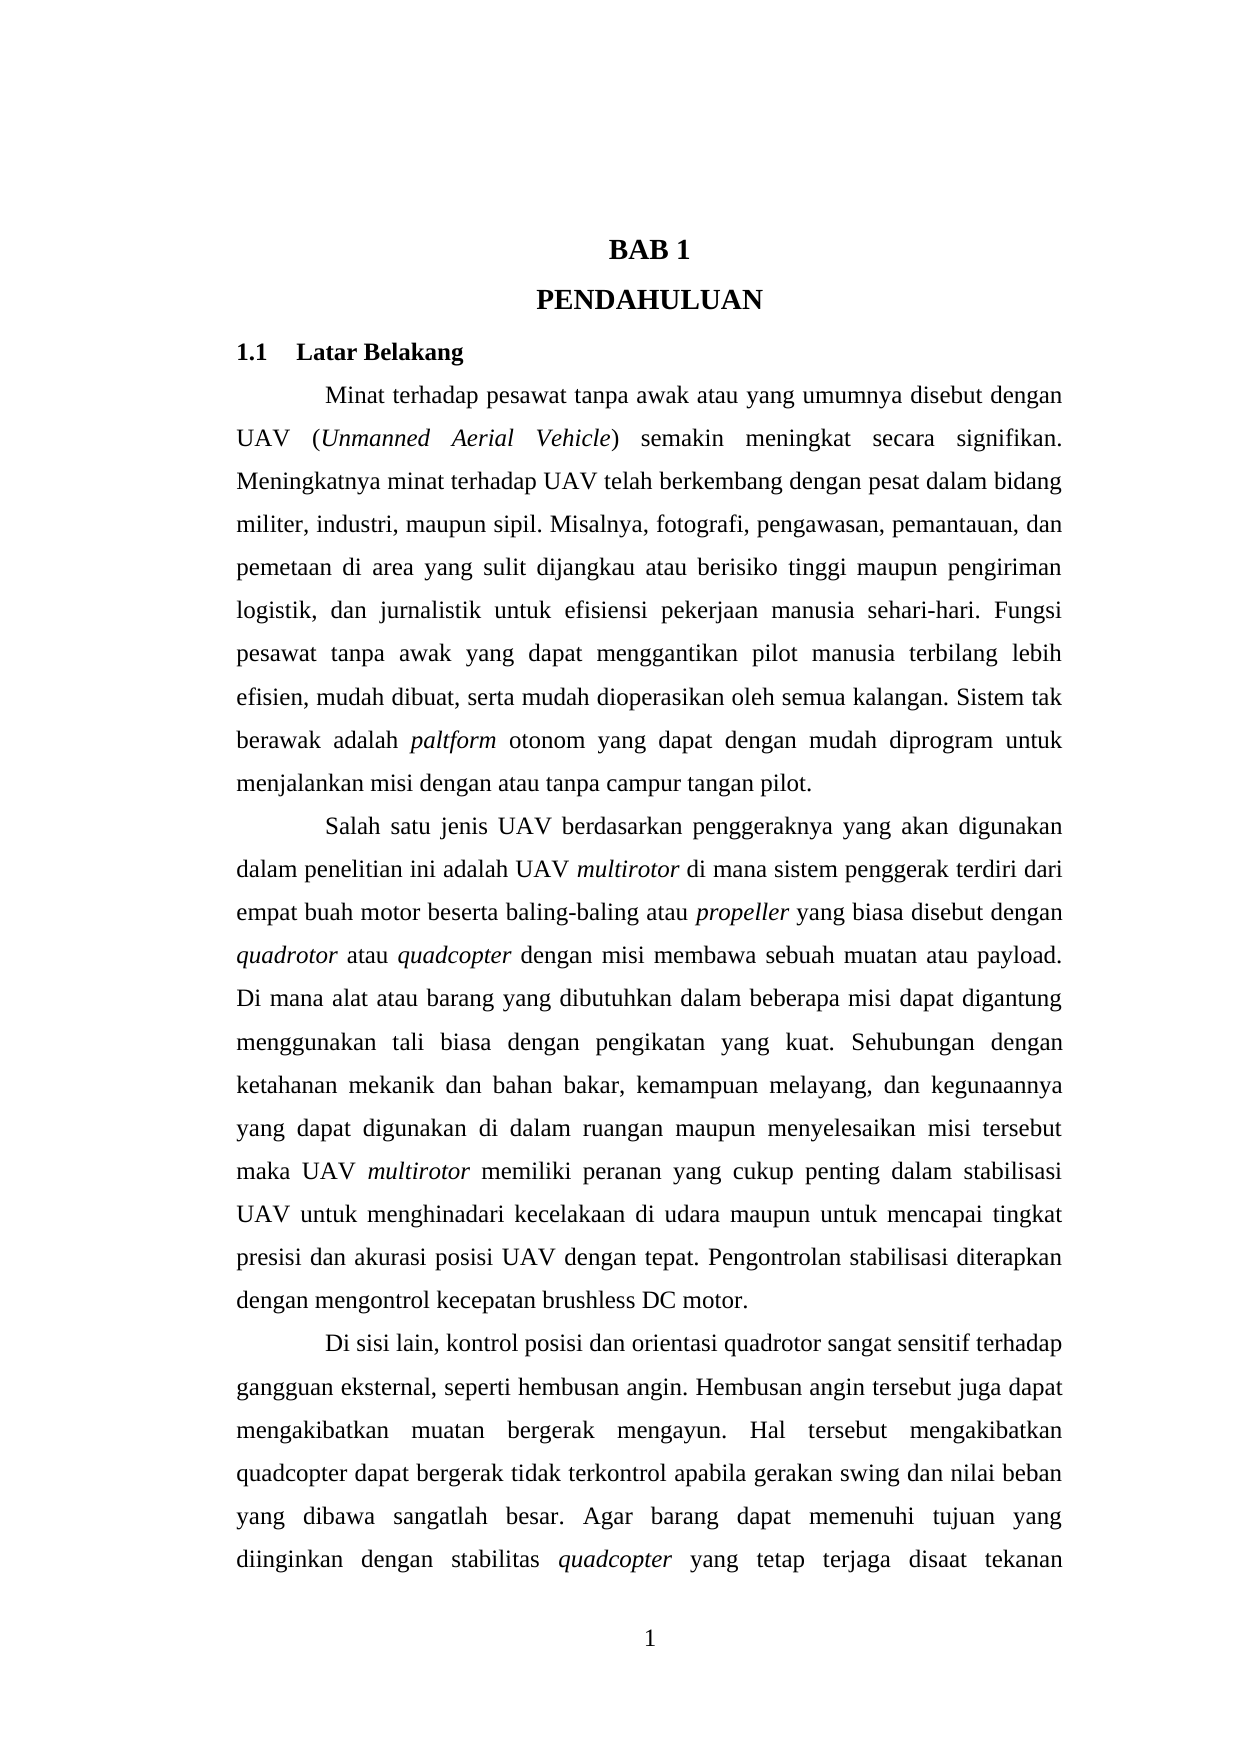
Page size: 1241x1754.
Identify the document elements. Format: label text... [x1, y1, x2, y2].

text Salah satu jenis UAV berdasarkan penggeraknya yang akan digunakan dalam penelitian ini adalah UAV multirotor di mana sistem penggerak terdiri dari empat buah motor beserta baling-baling atau propeller yang biasa disebut dengan quadrotor atau quadcopter dengan misi membawa sebuah muatan atau payload. Di mana alat atau barang yang dibutuhkan dalam beberapa misi dapat digantung menggunakan tali biasa dengan pengikatan yang kuat. Sehubungan dengan ketahanan mekanik dan bahan bakar, kemampuan melayang, dan kegunaannya yang dapat digunakan di dalam ruangan maupun menyelesaikan misi tersebut maka UAV multirotor memiliki peranan yang cukup penting dalam stabilisasi UAV untuk menghinadari kecelakaan di udara maupun untuk mencapai tingkat presisi dan akurasi posisi UAV dengan tepat. Pengontrolan stabilisasi diterapkan dengan mengontrol kecepatan brushless DC motor. [236, 811, 1063, 1314]
subtitle Latar Belakang [236, 337, 1063, 365]
text Minat terhadap pesawat tanpa awak atau yang umumnya disebut dengan UAV (Unmanned Aerial Vehicle) semakin meningkat secara signifikan. Meningkatnya minat terhadap UAV telah berkembang dengan pesat dalam bidang militer, industri, maupun sipil. Misalnya, fotografi, pengawasan, pemantauan, dan pemetaan di area yang sulit dijangkau atau berisiko tinggi maupun pengiriman logistik, dan jurnalistik untuk efisiensi pekerjaan manusia sehari-hari. Fungsi pesawat tanpa awak yang dapat menggantikan pilot manusia terbilang lebih efisien, mudah dibuat, serta mudah dioperasikan oleh semua kalangan. Sistem tak berawak adalah paltform otonom yang dapat dengan mudah diprogram untuk menjalankan misi dengan atau tanpa campur tangan pilot. [236, 380, 1063, 797]
subtitle PENDAHULUAN [236, 232, 1063, 316]
